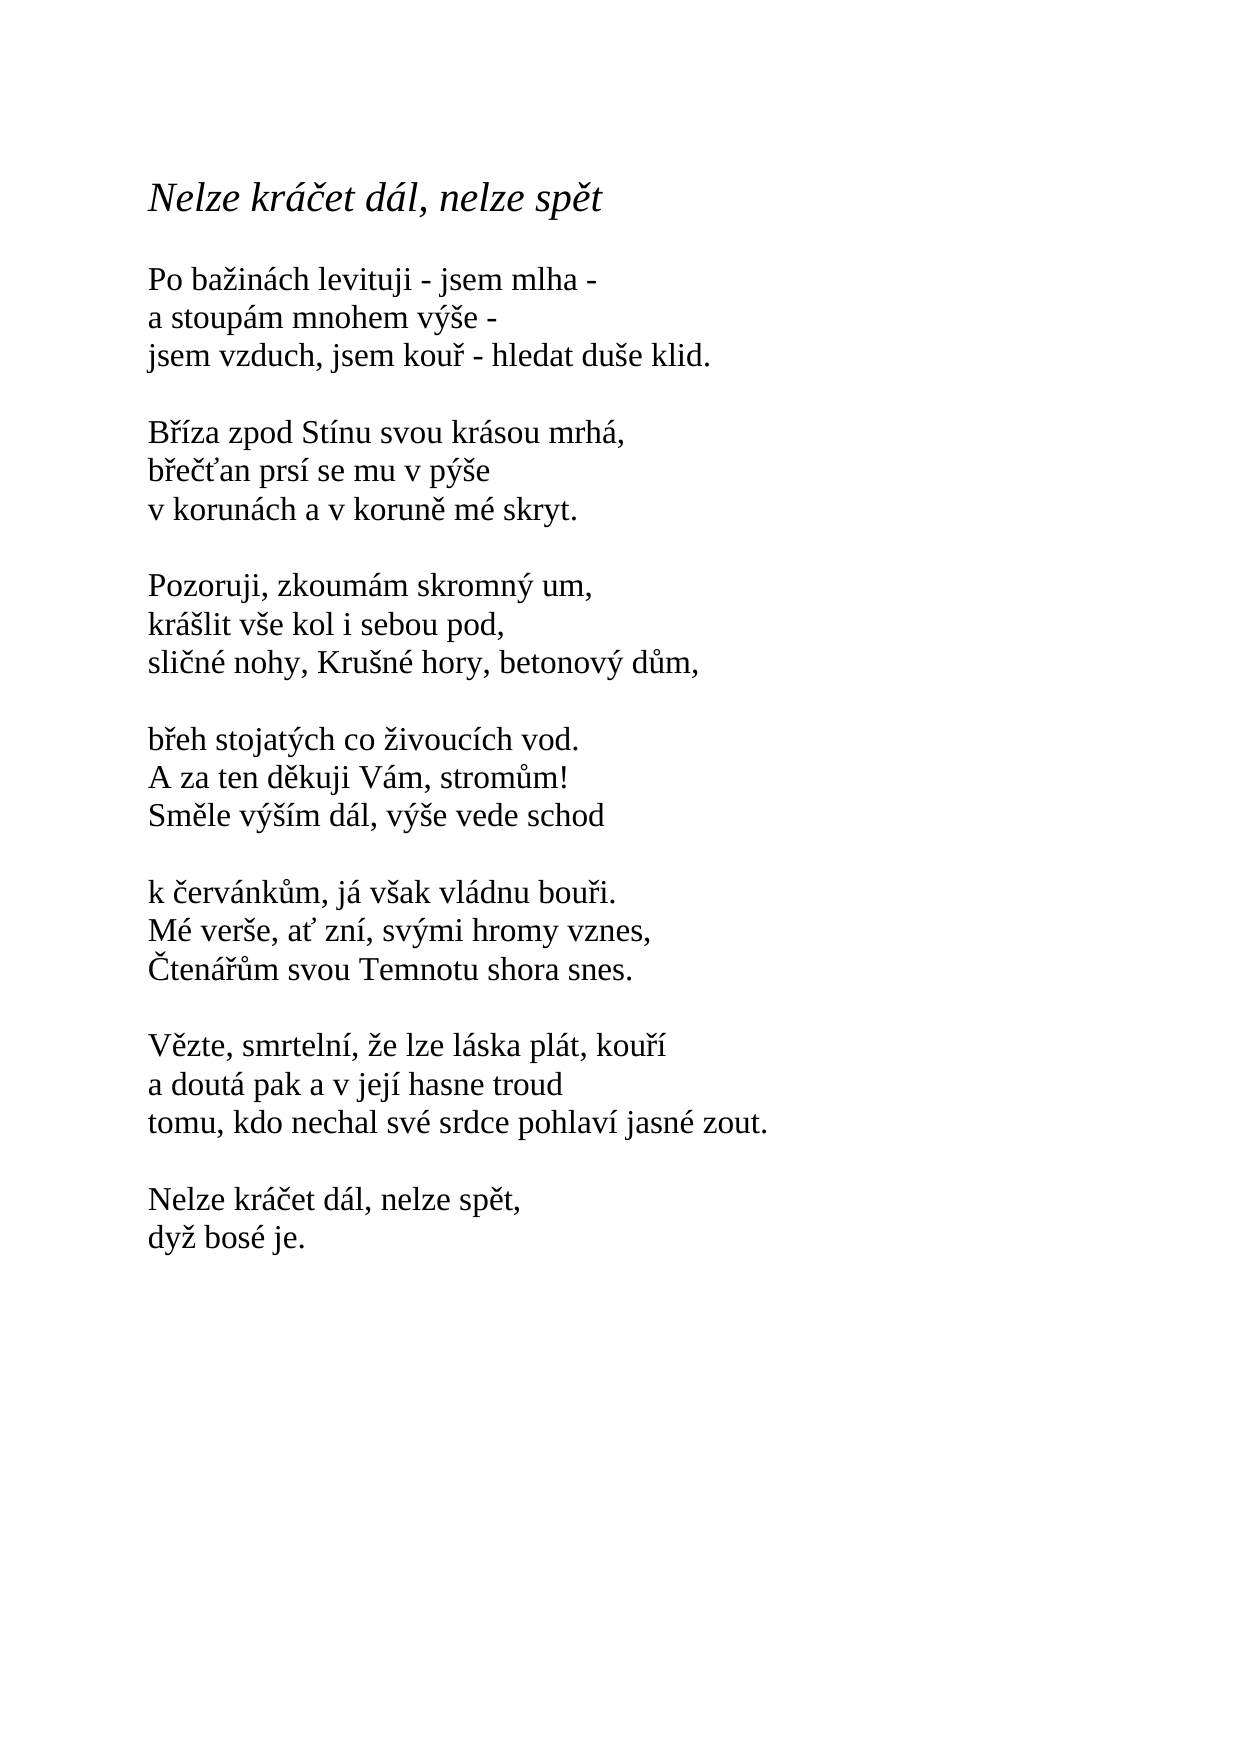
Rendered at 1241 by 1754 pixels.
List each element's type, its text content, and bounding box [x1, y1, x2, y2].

text a doutá pak a v její hasne troud [148, 1064, 1093, 1102]
text břeh stojatých co živoucích vod. [148, 719, 1093, 757]
text jsem vzduch, jsem kouř - hledat duše klid. [148, 336, 1093, 374]
text a stoupám mnohem výše - [148, 297, 1093, 336]
text v korunách a v koruně mé skryt. [148, 489, 1093, 527]
text dyž bosé je. [148, 1217, 1093, 1256]
text tomu, kdo nechal své srdce pohlaví jasné zout. [148, 1102, 1093, 1141]
text Čtenářům svou Temnotu shora snes. [148, 949, 1093, 987]
text břečťan prsí se mu v pýše [148, 451, 1093, 489]
text Směle výším dál, výše vede schod [148, 796, 1093, 834]
text Nelze kráčet dál, nelze spět [148, 173, 1093, 221]
text Mé verše, ať zní, svými hromy vznes, [148, 911, 1093, 949]
text Vězte, smrtelní, že lze láska plát, kouří [148, 1026, 1093, 1064]
text Nelze kráčet dál, nelze spět, [148, 1179, 1093, 1217]
text Bříza zpod Stínu svou krásou mrhá, [148, 412, 1093, 451]
text sličné nohy, Krušné hory, betonový dům, [148, 642, 1093, 681]
text Po bažinách levituji - jsem mlha - [148, 259, 1093, 297]
text A za ten děkuji Vám, stromům! [148, 757, 1093, 796]
text k červánkům, já však vládnu bouři. [148, 872, 1093, 911]
text krášlit vše kol i sebou pod, [148, 604, 1093, 642]
text Pozoruji, zkoumám skromný um, [148, 566, 1093, 604]
